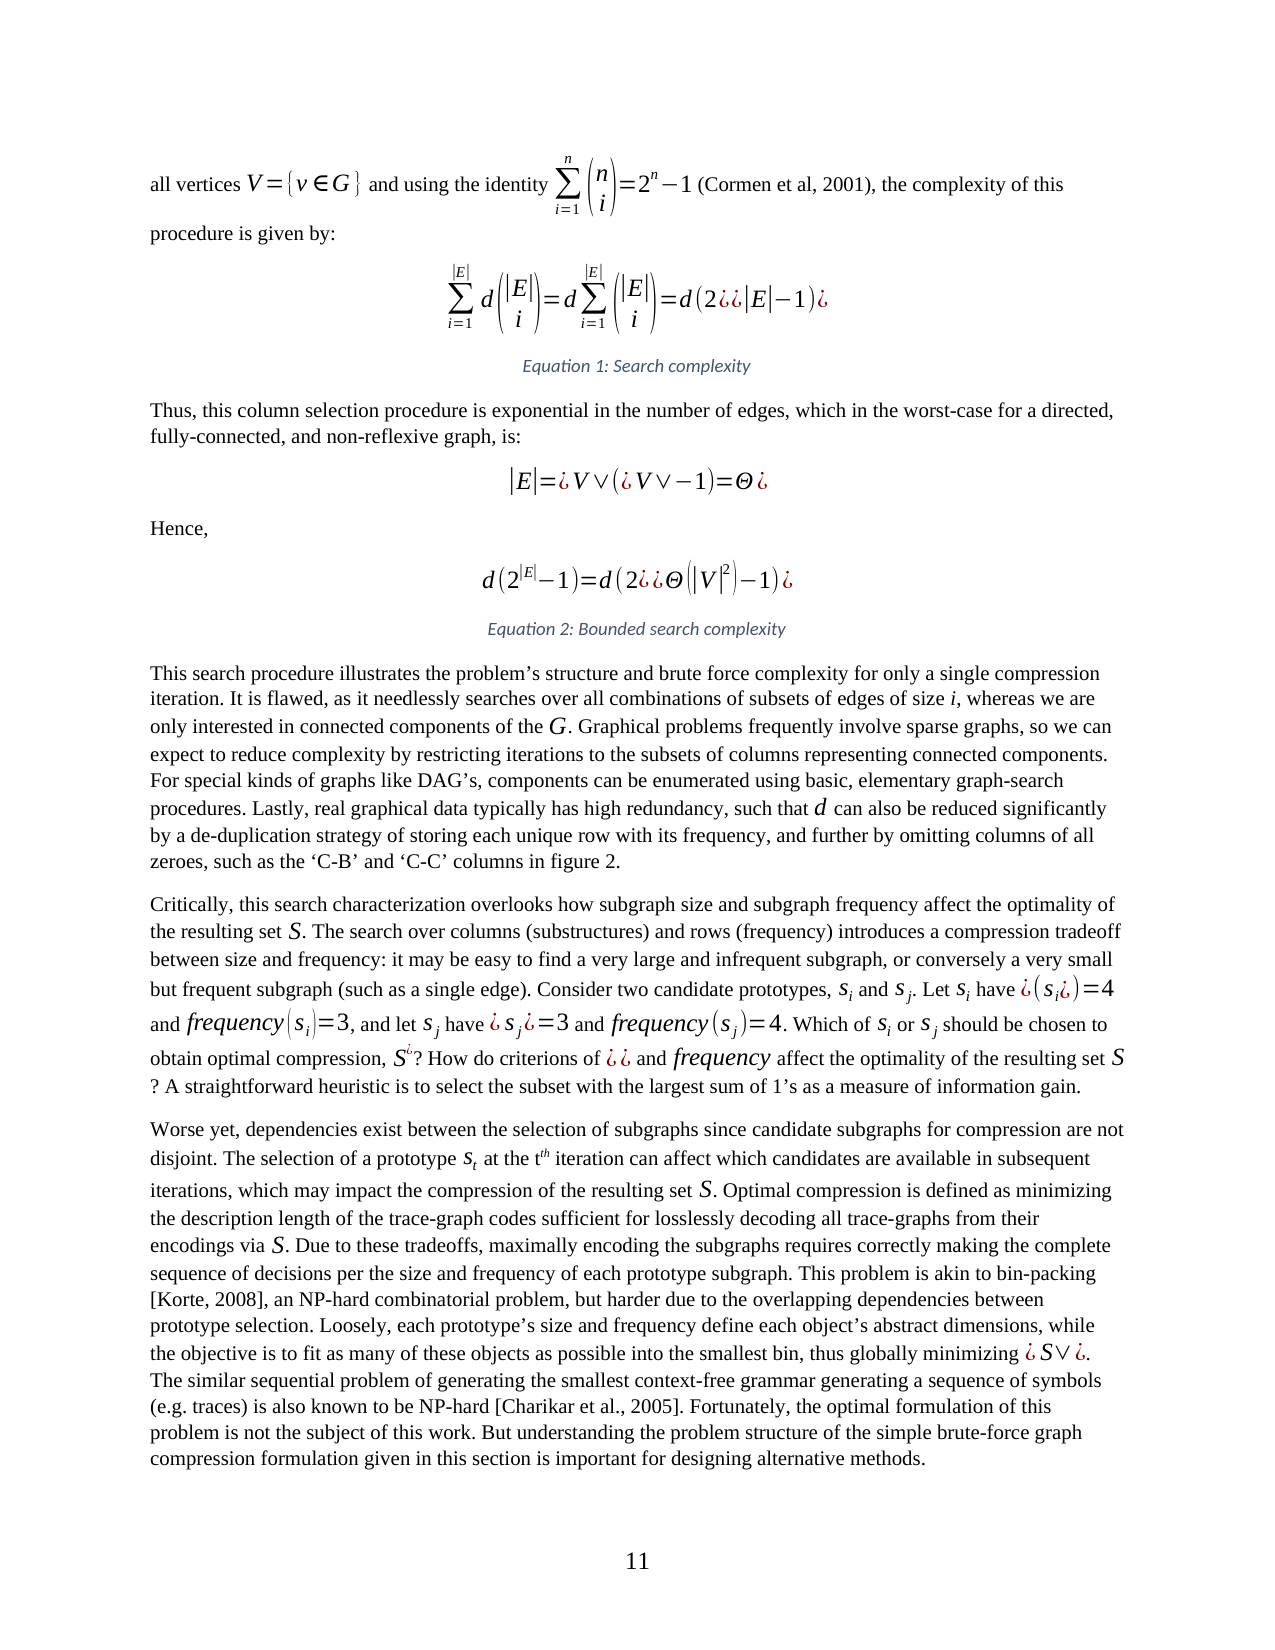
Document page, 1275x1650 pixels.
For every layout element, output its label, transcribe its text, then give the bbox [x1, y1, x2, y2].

text Worse yet, dependencies exist between the selection of subgraphs since candidate subgraphs for compression are not disjoint. The selection of a prototype at the tth iteration can affect which candidates are available in subsequent iterations, which may impact the compression of the resulting set . Optimal compression is defined as minimizing the description length of the trace-graph codes sufficient for losslessly decoding all trace-graphs from their encodings via . Due to these tradeoffs, maximally encoding the subgraphs requires correctly making the complete sequence of decisions per the size and frequency of each prototype subgraph. This problem is akin to bin-packing [Korte, 2008], an NP-hard combinatorial problem, but harder due to the overlapping dependencies between prototype selection. Loosely, each prototype’s size and frequency define each object’s abstract dimensions, while the objective is to fit as many of these objects as possible into the smallest bin, thus globally minimizing . The similar sequential problem of generating the smallest context-free grammar generating a sequence of symbols (e.g. traces) is also known to be NP-hard [Charikar et al., 2005]. Fortunately, the optimal formulation of this problem is not the subject of this work. But understanding the problem structure of the simple brute-force graph compression formulation given in this section is important for designing alternative methods. [150, 1117, 1125, 1470]
text This search procedure illustrates the problem’s structure and brute force complexity for only a single compression iteration. It is flawed, as it needlessly searches over all combinations of subsets of edges of size i, whereas we are only interested in connected components of the . Graphical problems frequently involve sparse graphs, so we can expect to reduce complexity by restricting iterations to the subsets of columns representing connected components. For special kinds of graphs like DAG’s, components can be enumerated using basic, elementary graph-search procedures. Lastly, real graphical data typically has high redundancy, such that can also be reduced significantly by a de-duplication strategy of storing each unique row with its frequency, and further by omitting columns of all zeroes, such as the ‘C-B’ and ‘C-C’ columns in figure 2. [150, 660, 1125, 873]
text Hence, [150, 516, 1125, 540]
text Critically, this search characterization overlooks how subgraph size and subgraph frequency affect the optimality of the resulting set . The search over columns (substructures) and rows (frequency) introduces a compression tradeoff between size and frequency: it may be easy to find a very large and infrequent subgraph, or conversely a very small but frequent subgraph (such as a single edge). Consider two candidate prototypes, and . Let have and , and let have and . Which of or should be chosen to obtain optimal compression, ? How do criterions of and affect the optimality of the resulting set ? A straightforward heuristic is to select the subset with the largest sum of 1’s as a measure of information gain. [150, 892, 1125, 1098]
text Thus, this column selection procedure is exponential in the number of edges, which in the worst-case for a directed, fully-connected, and non-reflexive graph, is: [150, 398, 1125, 448]
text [150, 150, 1125, 245]
